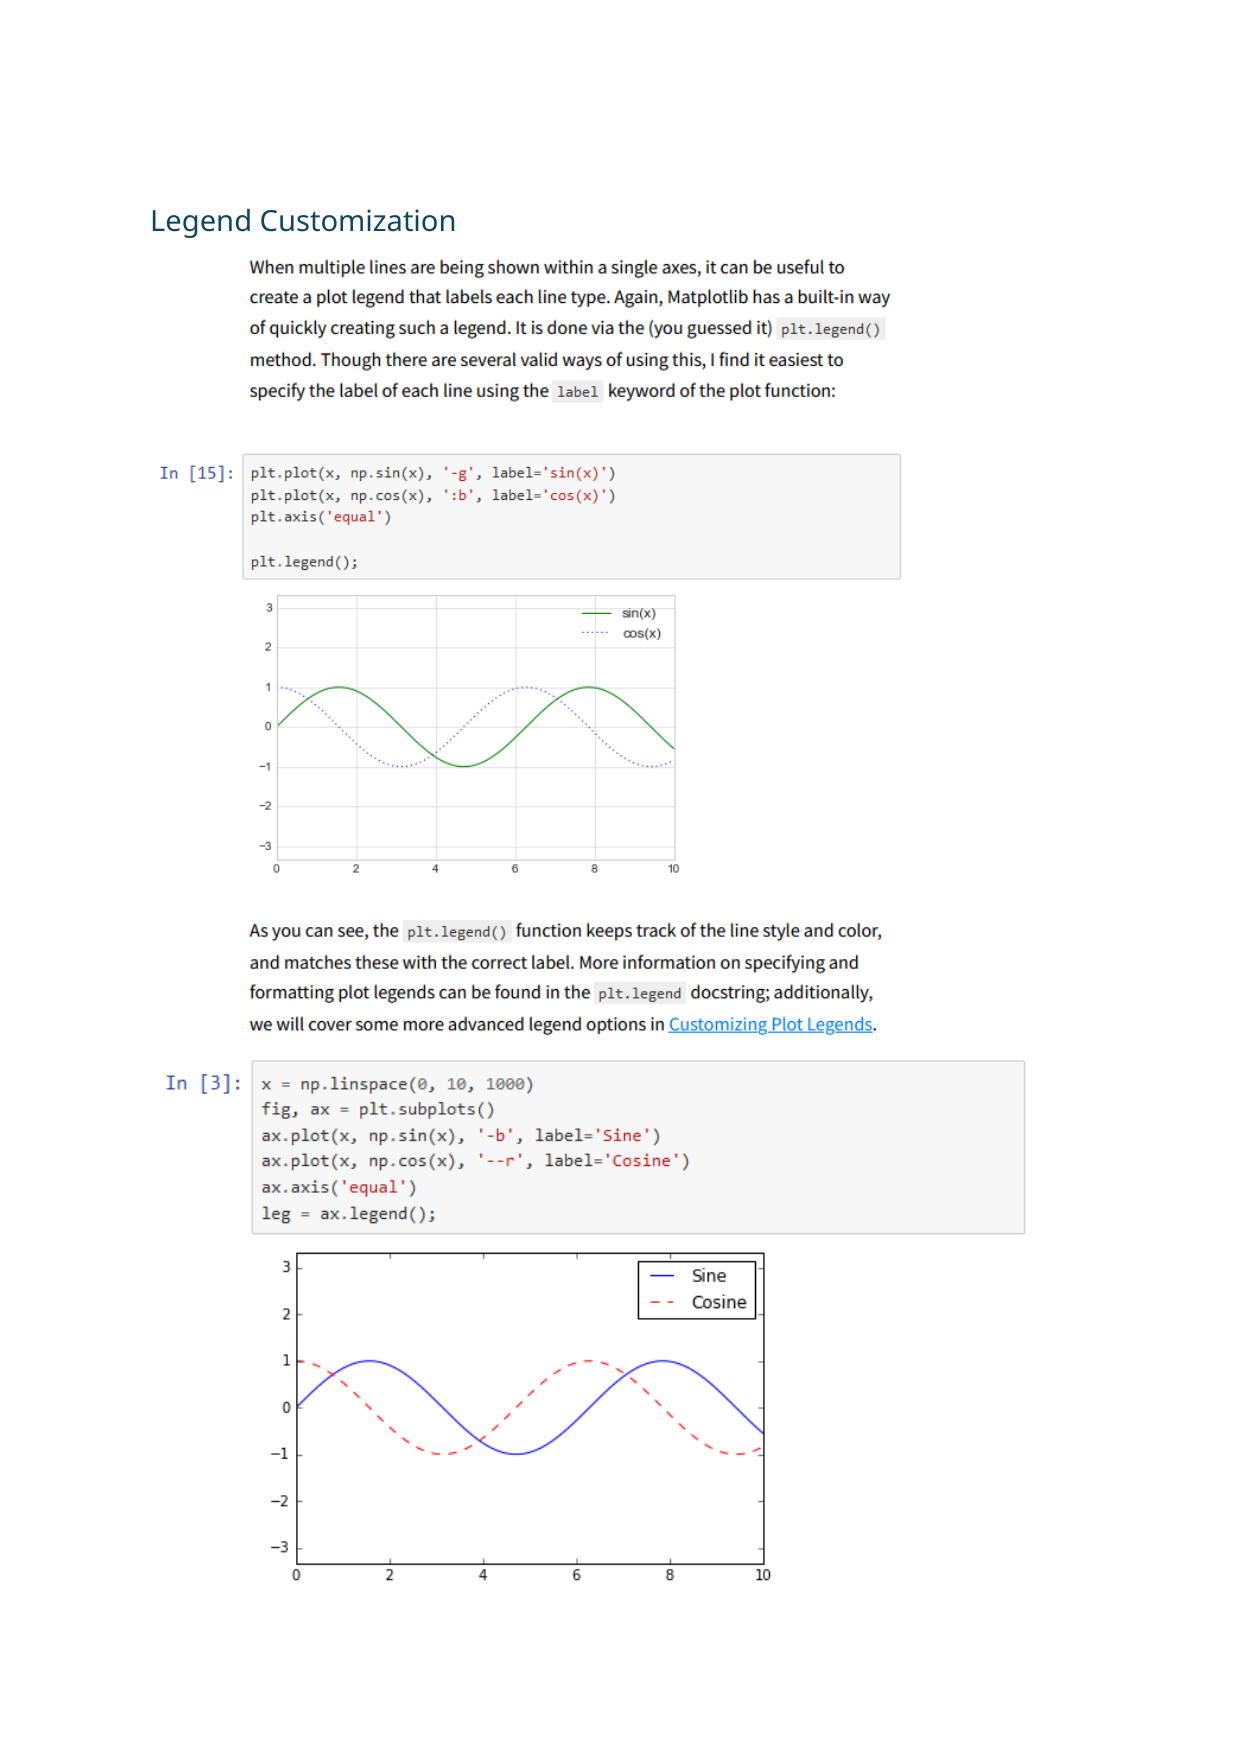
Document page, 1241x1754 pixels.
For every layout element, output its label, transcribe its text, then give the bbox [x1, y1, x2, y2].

picture [150, 251, 1091, 1040]
picture [150, 1059, 1091, 1593]
subtitle Legend Customization [150, 200, 1090, 240]
